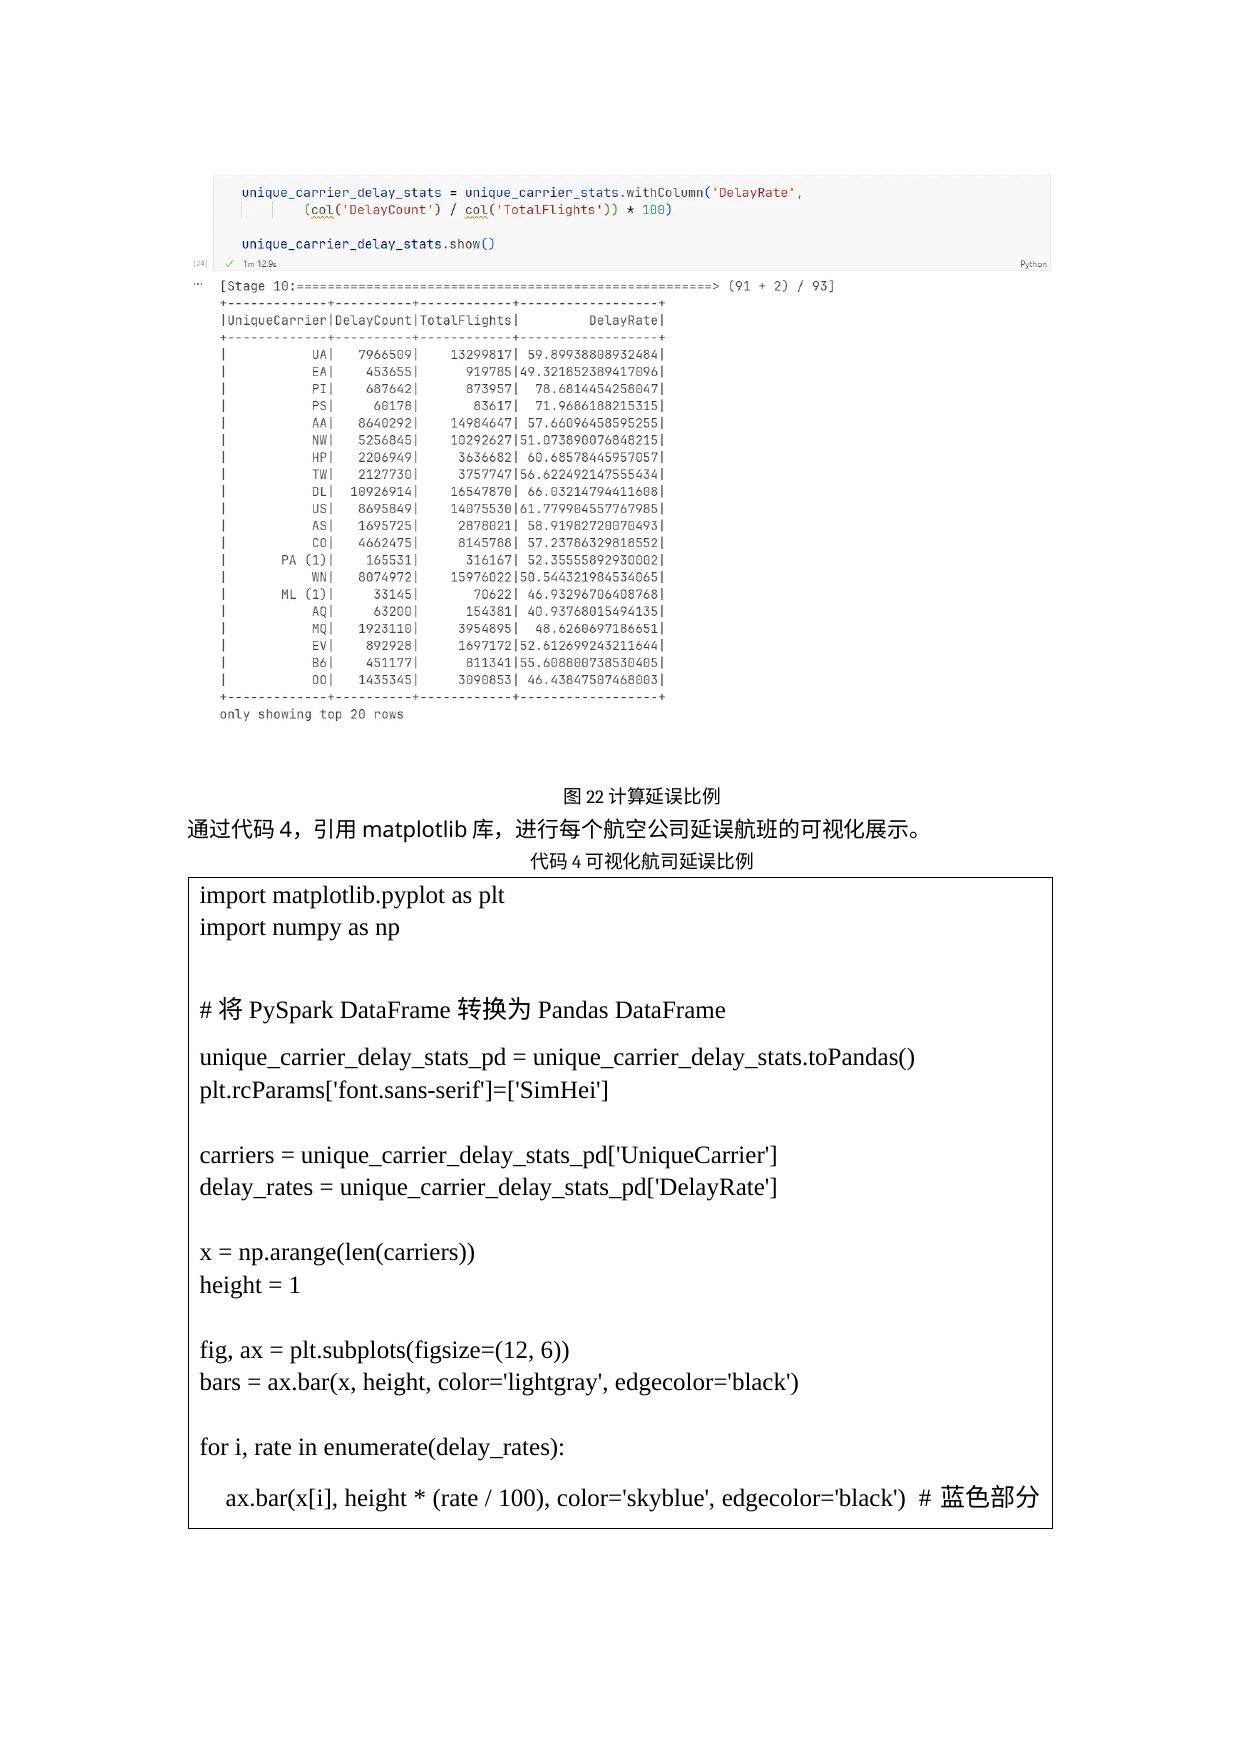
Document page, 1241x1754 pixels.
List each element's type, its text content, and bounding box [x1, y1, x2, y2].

text 通过代码4，引用matplotlib库，进行每个航空公司延误航班的可视化展示。 [187, 812, 1053, 844]
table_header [189, 878, 1052, 1528]
text 代码 4 可视化航司延误比例 [187, 844, 1053, 877]
picture [187, 162, 1053, 756]
text 图 22 计算延误比例 [187, 779, 1053, 812]
